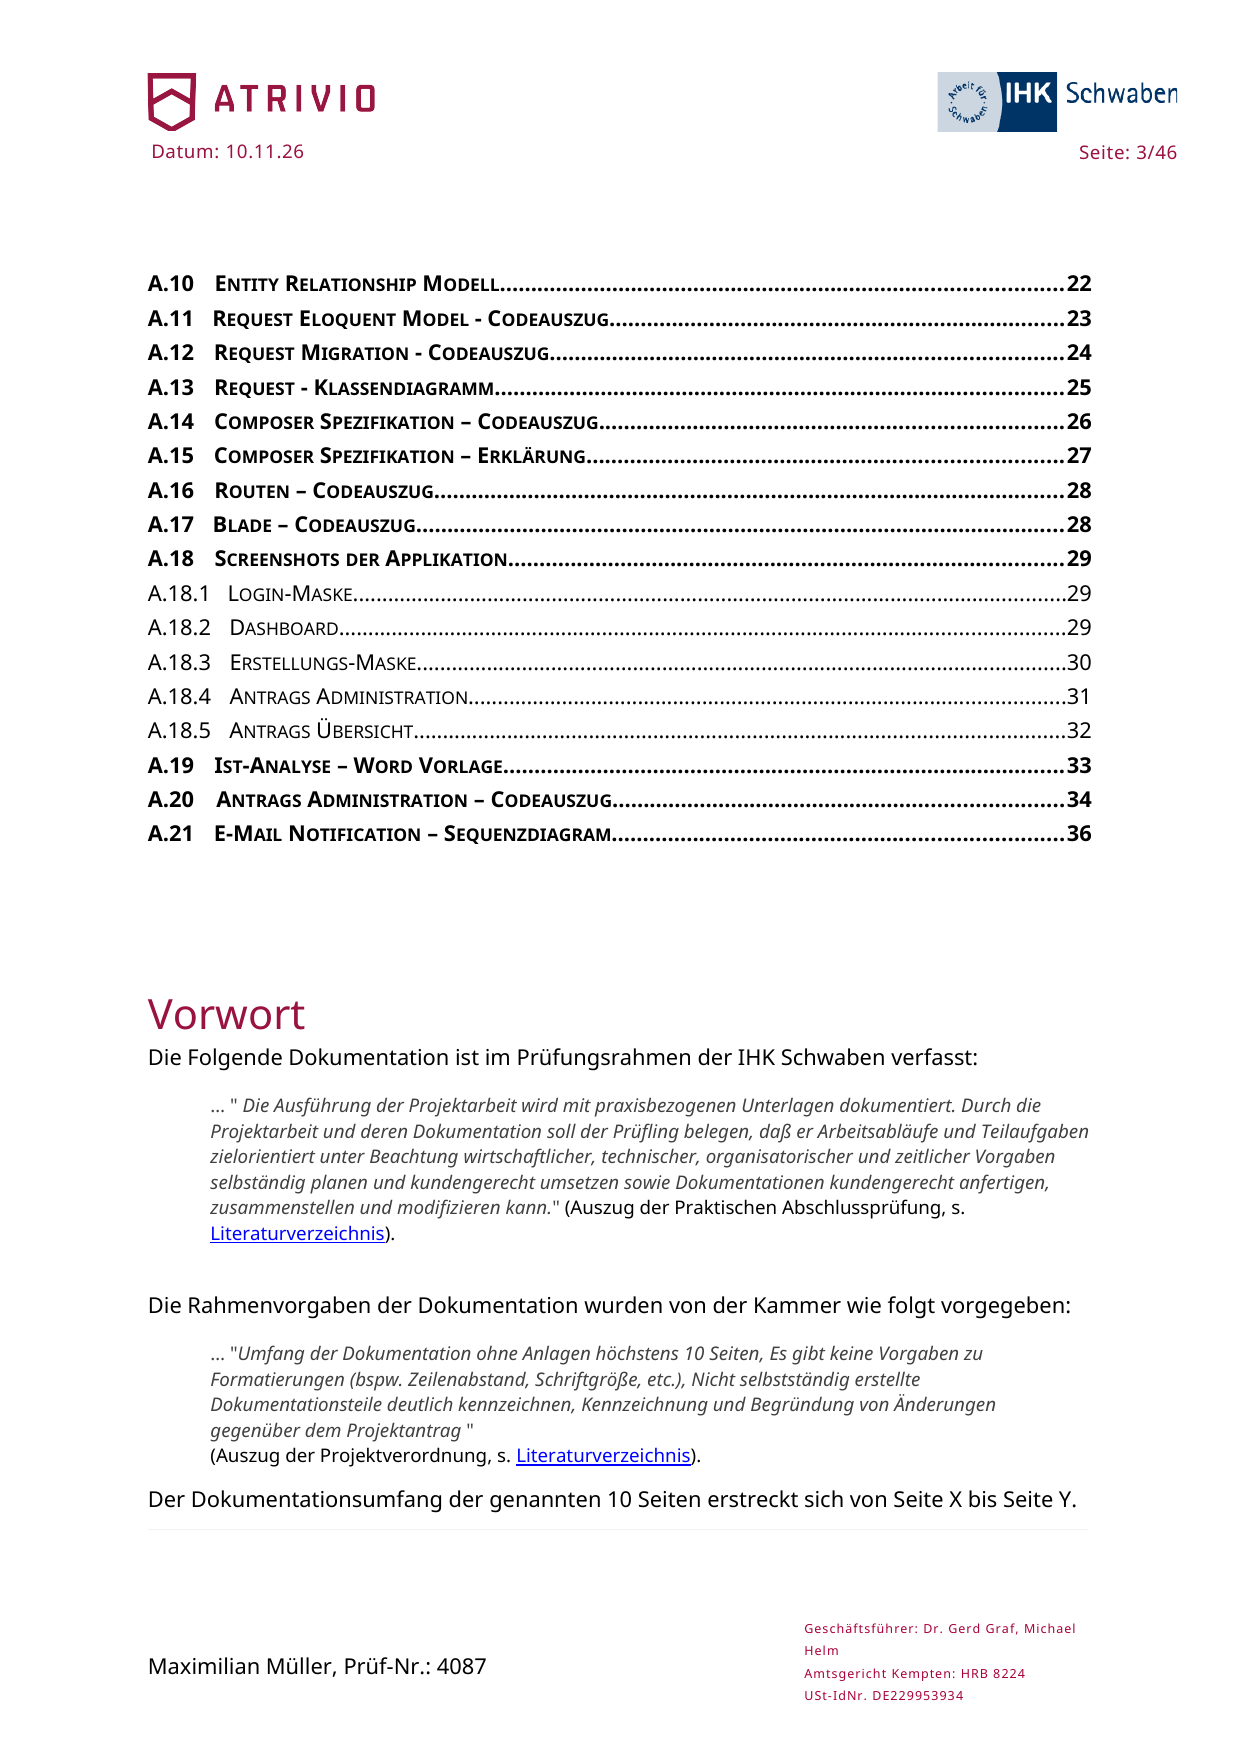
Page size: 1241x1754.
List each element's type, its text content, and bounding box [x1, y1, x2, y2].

picture [937, 72, 1178, 132]
picture [147, 73, 375, 131]
text … " Die Ausführung der Projektarbeit wird mit praxisbezogenen Unterlagen dokumentiert. Durch die Projektarbeit und deren Dokumentation soll der Prüfling belegen, daß er Arbeitsabläufe und Teilaufgaben zielorientiert unter Beachtung wirtschaftlicher, technischer, organisatorischer und zeitlicher Vorgaben selbständig planen und kundengerecht umsetzen sowie Dokumentationen kundengerecht anfertigen, zusammenstellen und modifizieren kann." (Auszug der Praktischen Abschlussprüfung, s. Literaturverzeichnis). [210, 1092, 1093, 1246]
text Der Dokumentationsumfang der genannten 10 Seiten erstreckt sich von Seite X bis Seite Y. [148, 1484, 1093, 1514]
text Die Rahmenvorgaben der Dokumentation wurden von der Kammer wie folgt vorgegeben: [148, 1290, 1093, 1320]
text … "Umfang der Dokumentation ohne Anlagen höchstens 10 Seiten, Es gibt keine Vorgaben zu Formatierungen (bspw. Zeilenabstand, Schriftgröße, etc.), Nicht selbstständig erstellte Dokumentationsteile deutlich kennzeichnen, Kennzeichnung und Begründung von Änderungen gegenüber dem Projektantrag " (Auszug der Projektverordnung, s. Literaturverzeichnis). [210, 1341, 1093, 1468]
text Die Folgende Dokumentation ist im Prüfungsrahmen der IHK Schwaben verfasst: [148, 1042, 1093, 1072]
subtitle Vorwort [148, 985, 1093, 1042]
